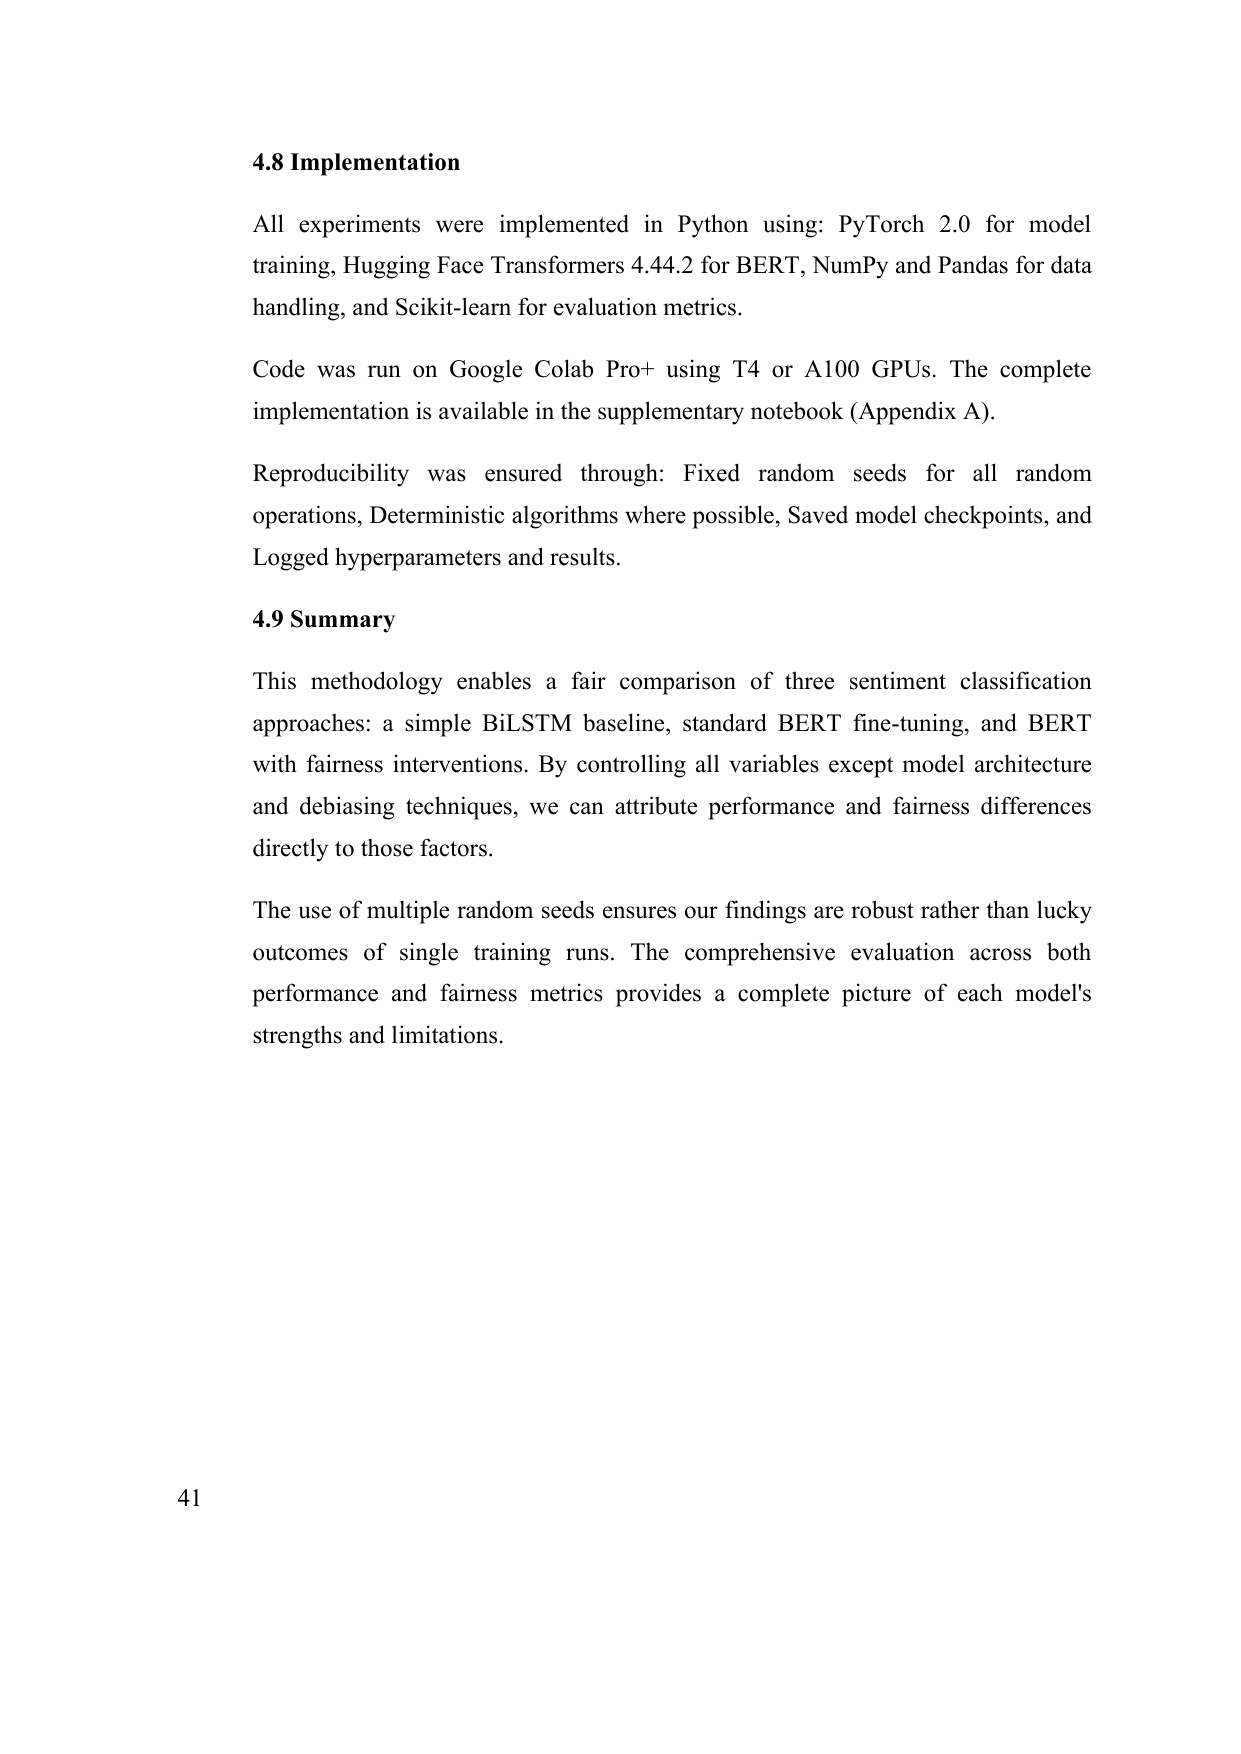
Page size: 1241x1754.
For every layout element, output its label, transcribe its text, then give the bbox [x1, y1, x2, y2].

text 4.8 Implementation [252, 148, 1092, 175]
text Reproducibility was ensured through: Fixed random seeds for all random operations, Deterministic algorithms where possible, Saved model checkpoints, and Logged hyperparameters and results. [252, 459, 1092, 570]
text Code was run on Google Colab Pro+ using T4 or A100 GPUs. The complete implementation is available in the supplementary notebook (Appendix A). [252, 356, 1092, 425]
text The use of multiple random seeds ensures our findings are robust rather than lucky outcomes of single training runs. The comprehensive evaluation across both performance and fairness metrics provides a complete picture of each model's strengths and limitations. [252, 896, 1092, 1048]
text 4.9 Summary [252, 605, 1092, 633]
text All experiments were implemented in Python using: PyTorch 2.0 for model training, Hugging Face Transformers 4.44.2 for BERT, NumPy and Pandas for data handling, and Scikit-learn for evaluation metrics. [252, 210, 1092, 321]
text This methodology enables a fair comparison of three sentiment classification approaches: a simple BiLSTM baseline, standard BERT fine-tuning, and BERT with fairness interventions. By controlling all variables except model architecture and debiasing techniques, we can attribute performance and fairness differences directly to those factors. [252, 667, 1092, 861]
